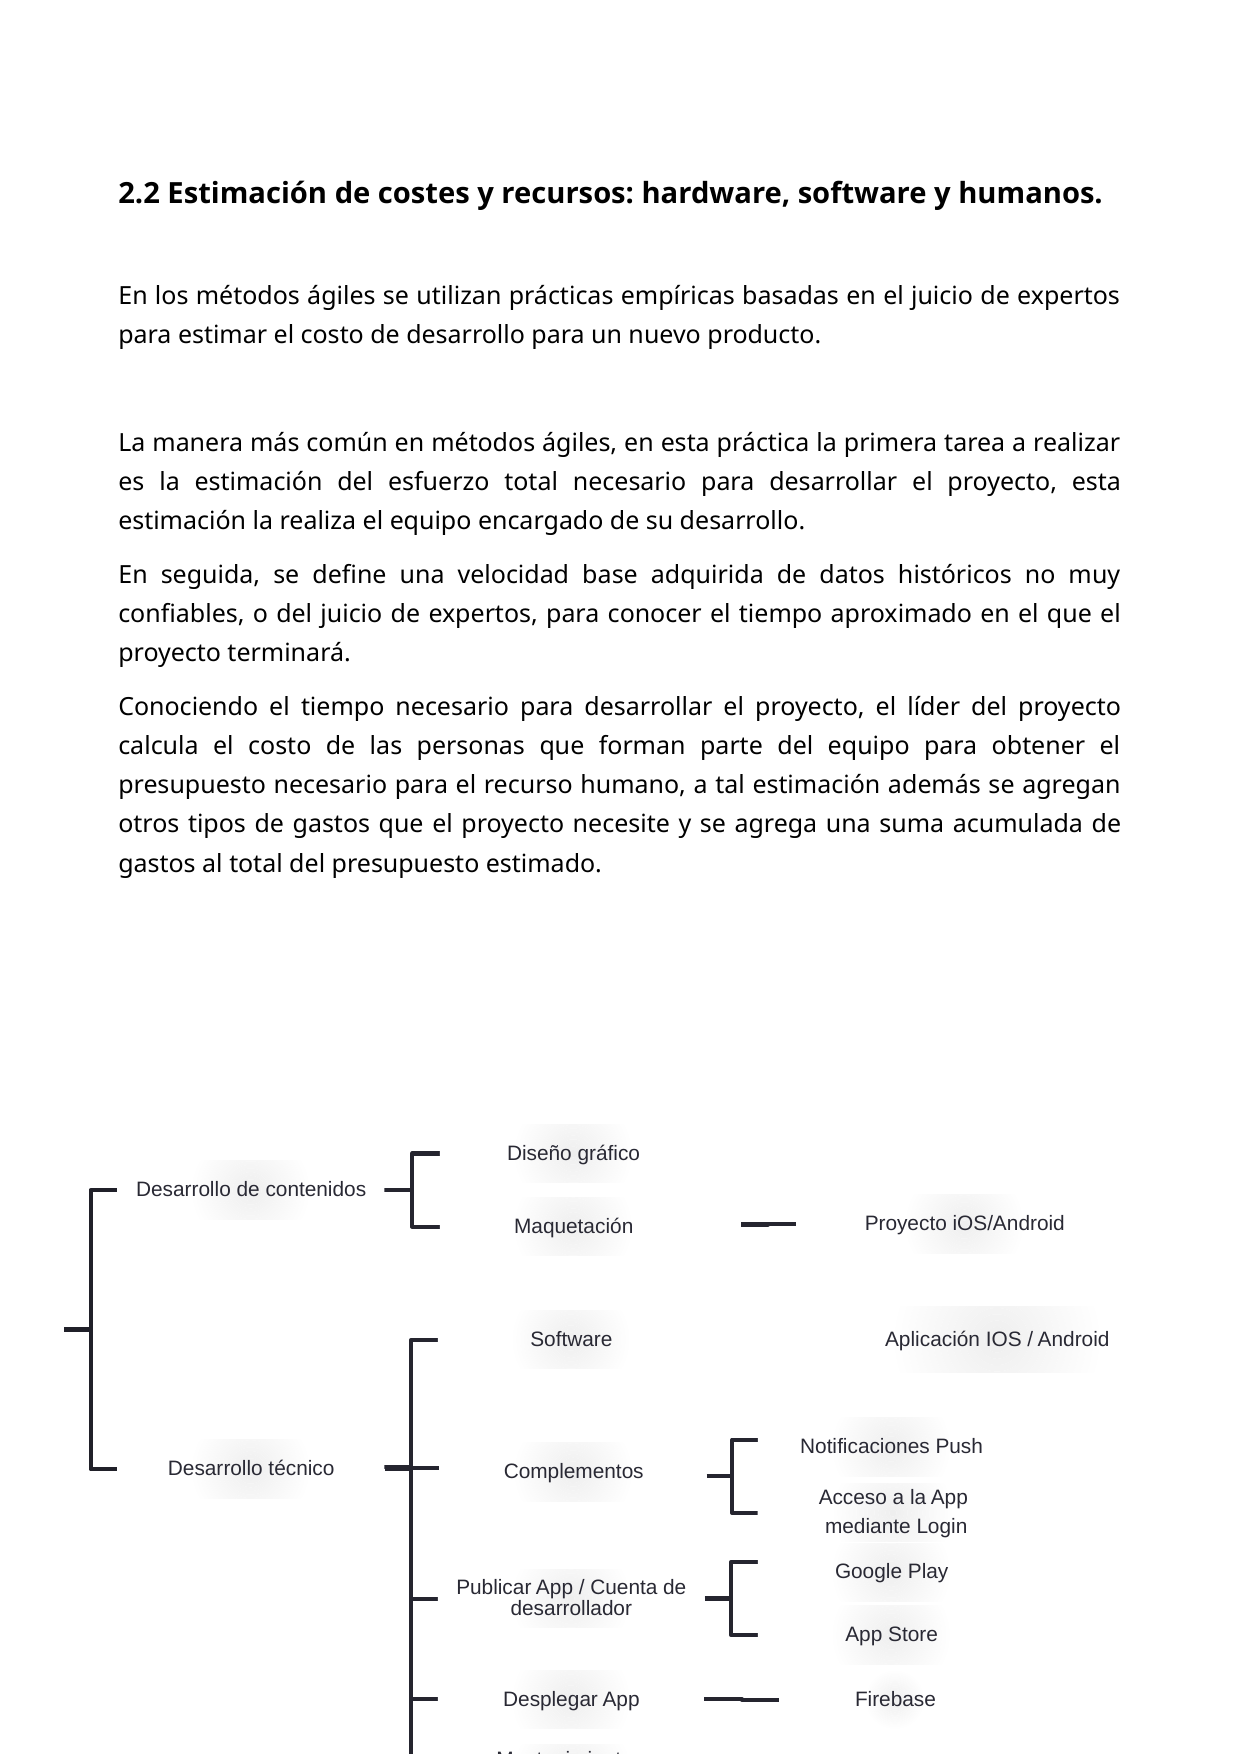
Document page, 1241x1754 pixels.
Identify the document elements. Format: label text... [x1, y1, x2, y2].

text Conociendo el tiempo necesario para desarrollar el proyecto, el líder del proyecto calcula el costo de las personas que forman parte del equipo para obtener el presupuesto necesario para el recurso humano, a tal estimación además se agregan otros tipos de gastos que el proyecto necesite y se agrega una suma acumulada de gastos al total del presupuesto estimado. [118, 689, 1122, 879]
text En los métodos ágiles se utilizan prácticas empíricas basadas en el juicio de expertos para estimar el costo de desarrollo para un nuevo producto. [118, 278, 1122, 351]
text En seguida, se define una velocidad base adquirida de datos históricos no muy confiables, o del juicio de expertos, para conocer el tiempo aproximado en el que el proyecto terminará. [118, 557, 1122, 669]
subtitle 2.2 Estimación de costes y recursos: hardware, software y humanos. [118, 172, 1122, 212]
text La manera más común en métodos ágiles, en esta práctica la primera tarea a realizar es la estimación del esfuerzo total necesario para desarrollar el proyecto, esta estimación la realiza el equipo encargado de su desarrollo. [118, 424, 1122, 537]
